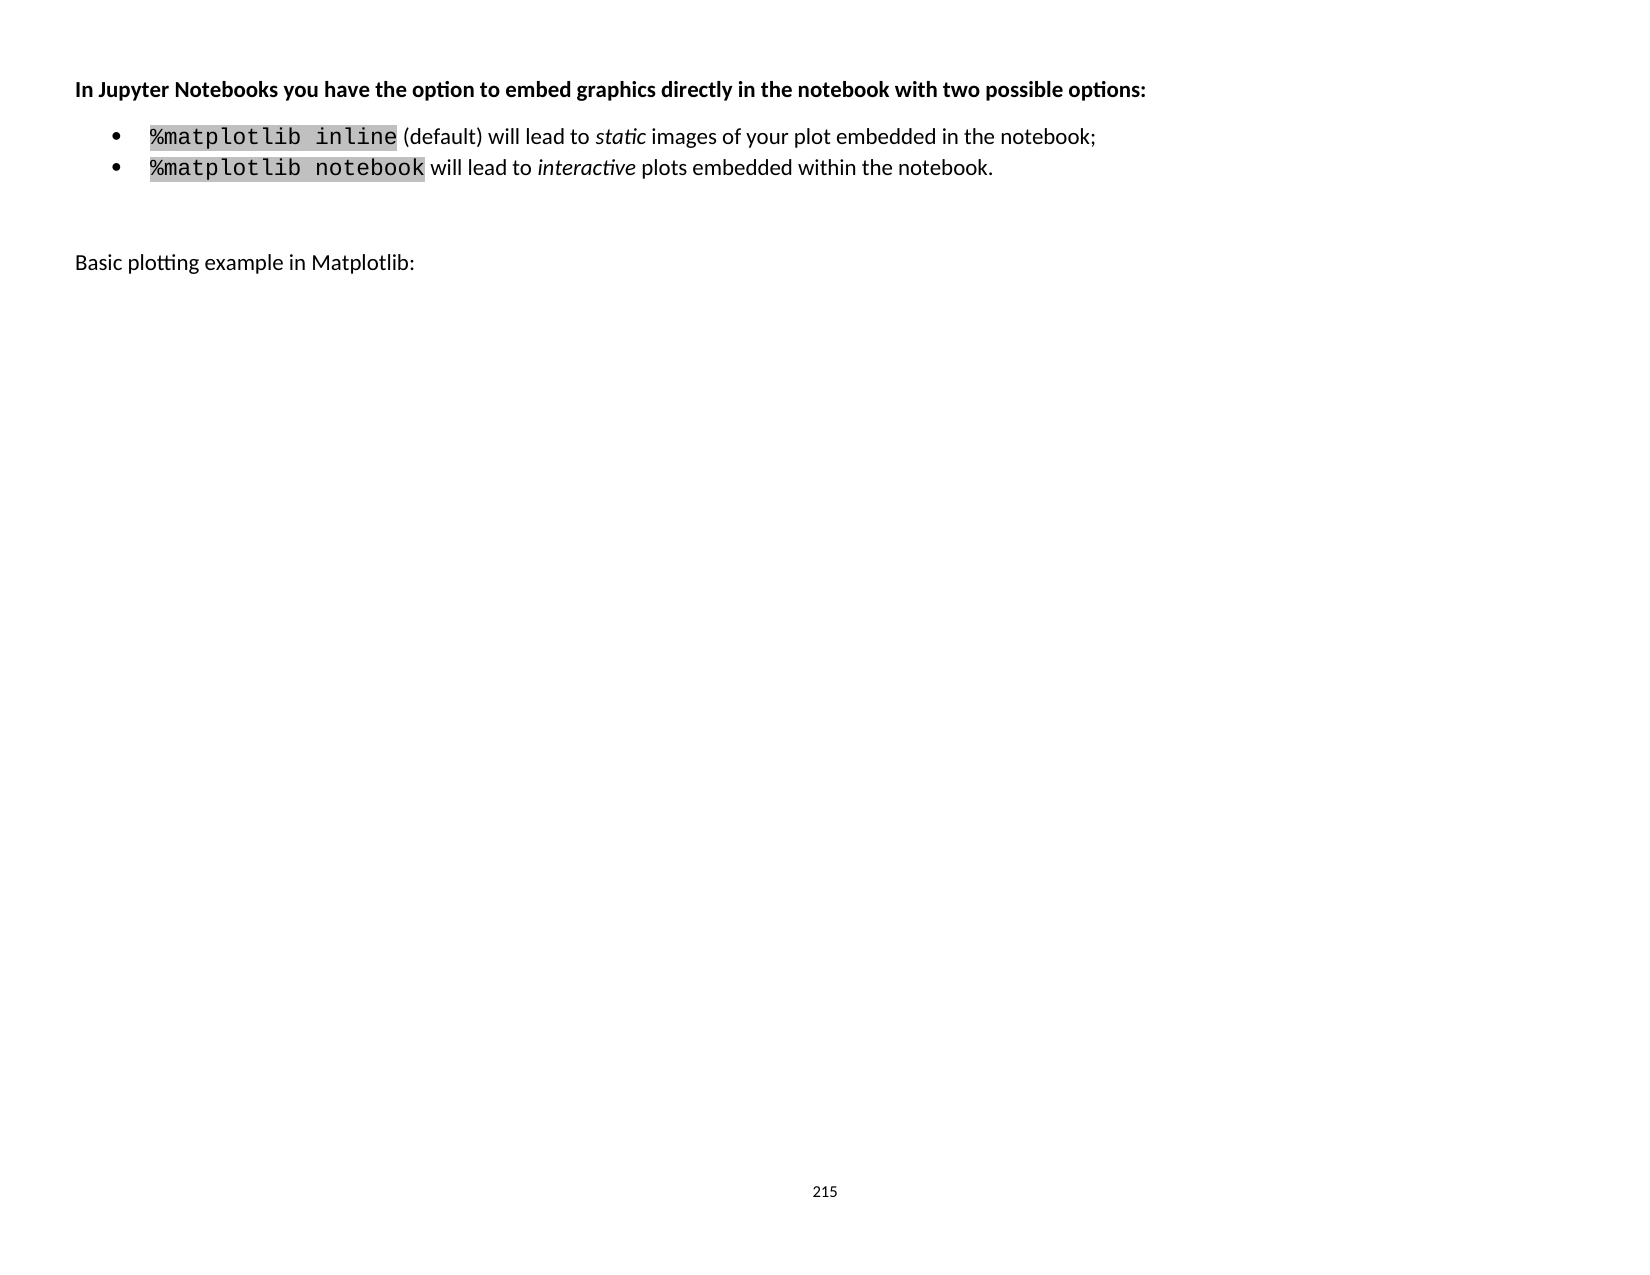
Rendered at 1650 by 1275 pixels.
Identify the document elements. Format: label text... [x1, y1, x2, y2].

list %matplotlib inline (default) will lead to static images of your plot embedded in the notebook; [112, 122, 1575, 151]
list %matplotlib notebook will lead to interactive plots embedded within the notebook. [112, 153, 1575, 182]
text In Jupyter Notebooks you have the option to embed graphics directly in the notebook with two possible options: [75, 75, 1575, 103]
text Basic plotting example in Matplotlib: [75, 248, 1575, 276]
